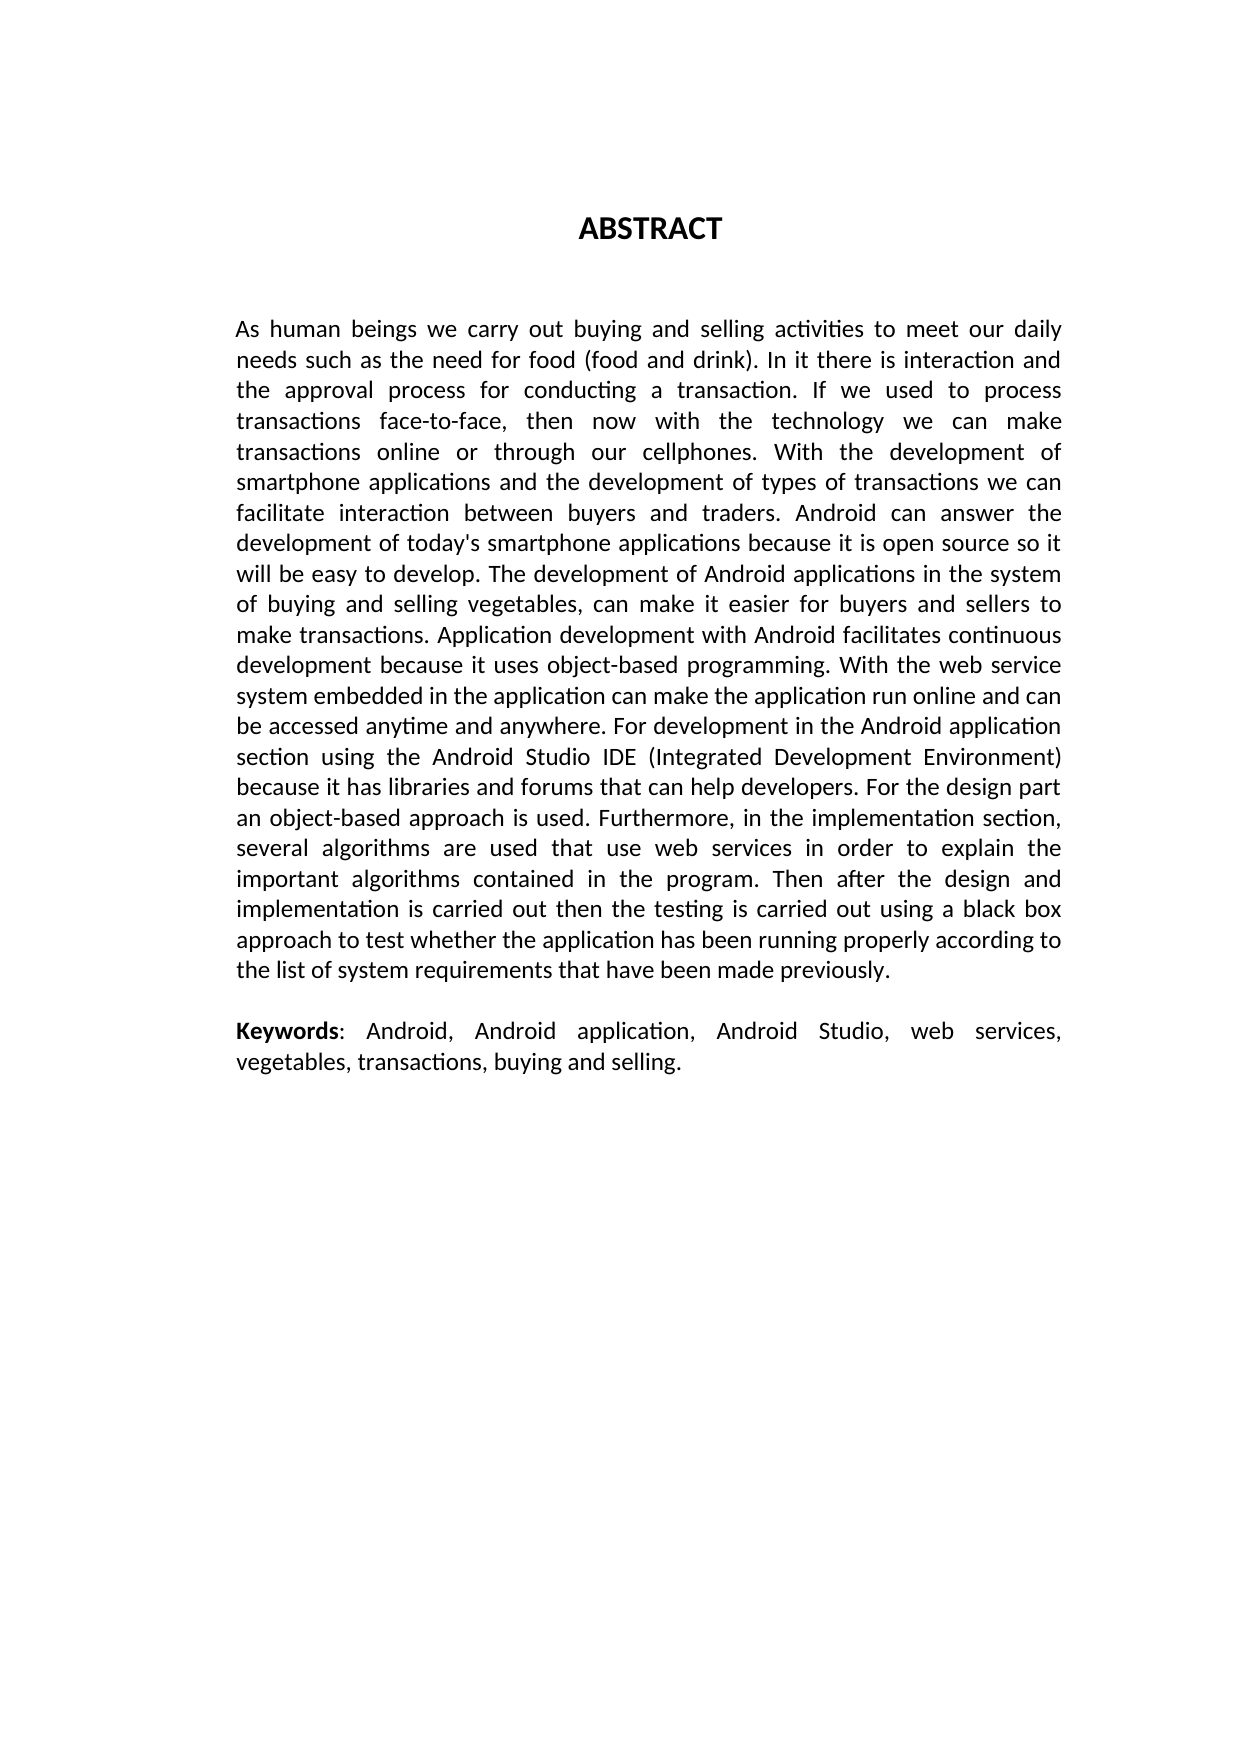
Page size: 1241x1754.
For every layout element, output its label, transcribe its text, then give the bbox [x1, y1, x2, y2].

text As human beings we carry out buying and selling activities to meet our daily needs such as the need for food (food and drink). In it there is interaction and the approval process for conducting a transaction. If we used to process transactions face-to-face, then now with the technology we can make transactions online or through our cellphones. With the development of smartphone applications and the development of types of transactions we can facilitate interaction between buyers and traders. Android can answer the development of today's smartphone applications because it is open source so it will be easy to develop. The development of Android applications in the system of buying and selling vegetables, can make it easier for buyers and sellers to make transactions. Application development with Android facilitates continuous development because it uses object-based programming. With the web service system embedded in the application can make the application run online and can be accessed anytime and anywhere. For development in the Android application section using the Android Studio IDE (Integrated Development Environment) because it has libraries and forums that can help developers. For the design part an object-based approach is used. Furthermore, in the implementation section, several algorithms are used that use web services in order to explain the important algorithms contained in the program. Then after the design and implementation is carried out then the testing is carried out using a black box approach to test whether the application has been running properly according to the list of system requirements that have been made previously. [235, 313, 1063, 985]
text Keywords: Android, Android application, Android Studio, web services, vegetables, transactions, buying and selling. [235, 985, 1063, 1077]
subtitle ABSTRACT [236, 207, 1064, 247]
